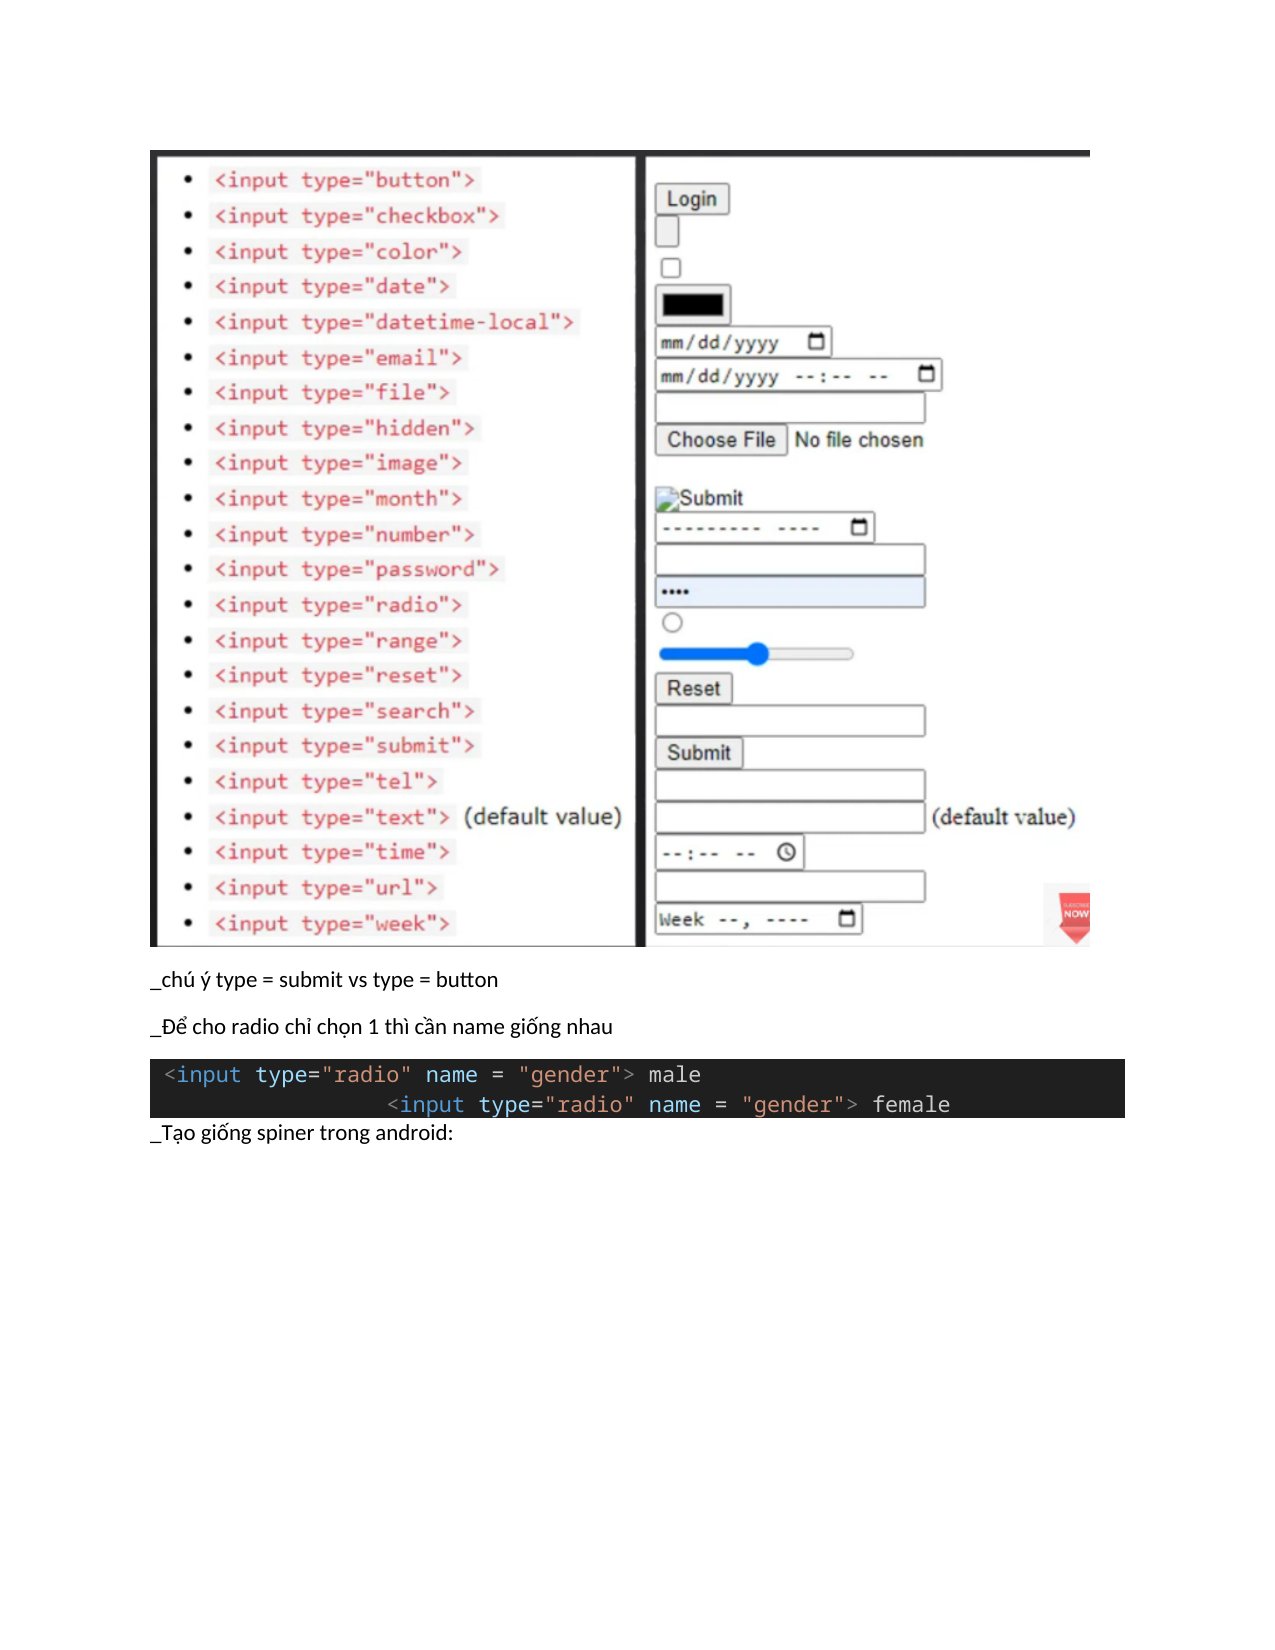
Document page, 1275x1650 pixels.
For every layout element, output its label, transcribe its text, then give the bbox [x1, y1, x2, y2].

text _Tạo giống spiner trong android: [150, 1118, 1125, 1146]
text <input type="radio" name = "gender"> female [150, 1089, 1125, 1118]
text _Để cho radio chỉ chọn 1 thì cần name giống nhau [150, 1012, 1125, 1040]
picture [150, 150, 1090, 947]
text <input type="radio" name = "gender"> male [150, 1059, 1125, 1089]
text _chú ý type = submit vs type = button [150, 965, 1125, 993]
